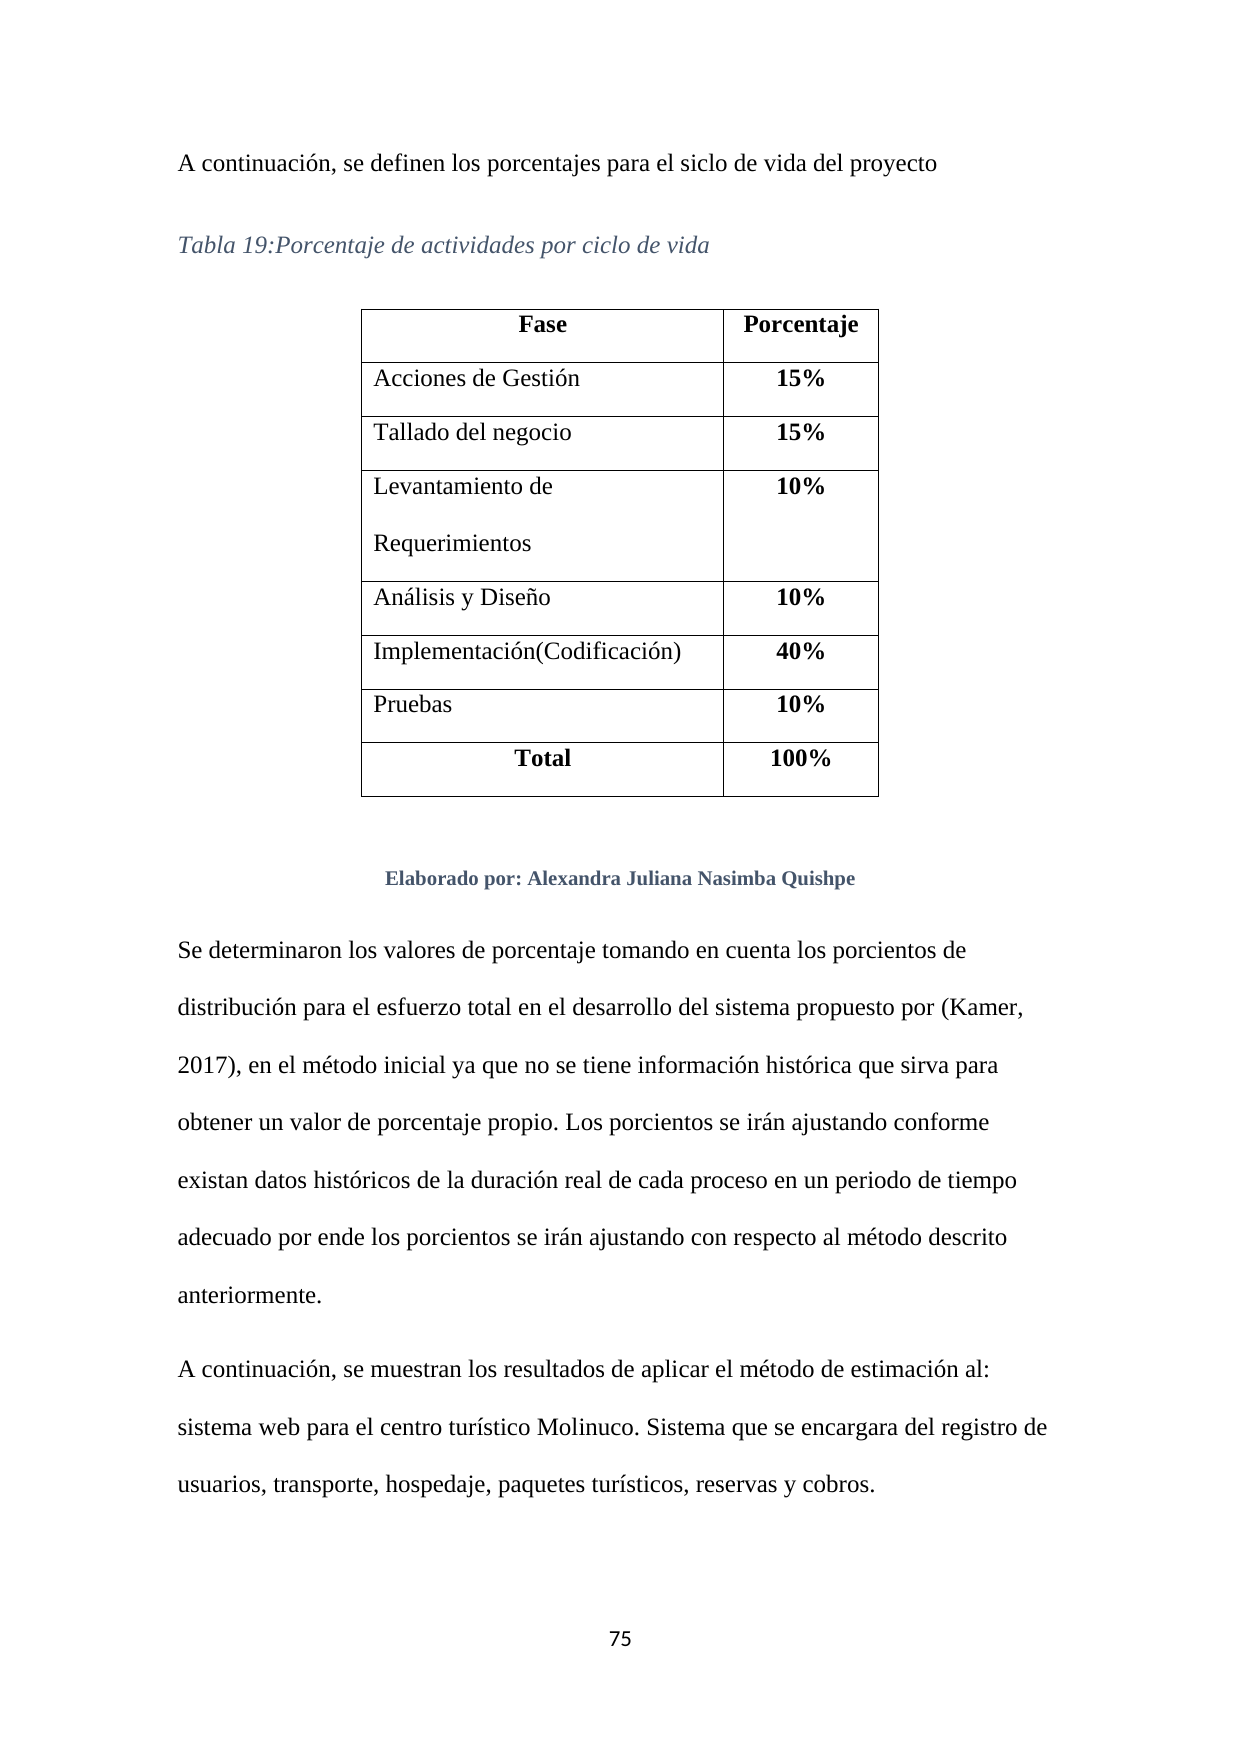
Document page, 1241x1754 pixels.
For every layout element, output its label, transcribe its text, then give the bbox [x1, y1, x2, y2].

text Elaborado por: Alexandra Juliana Nasimba Quishpe [177, 866, 1063, 890]
table_cell Tallado del negocio [362, 417, 723, 470]
table_cell 15% [724, 417, 878, 470]
table_cell Análisis y Diseño [362, 582, 723, 635]
table_cell 10% [724, 471, 878, 581]
text A continuación, se definen los porcentajes para el siclo de vida del proyecto [177, 148, 1063, 176]
table_header Porcentaje [724, 310, 878, 362]
table_cell 10% [724, 582, 878, 635]
table_cell 10% [724, 690, 878, 742]
text A continuación, se muestran los resultados de aplicar el método de estimación al: sistema web para el centro turístico Molinuco. Sistema que se encargara del registro de usuarios, transporte, hospedaje, paquetes turísticos, reservas y cobros. [177, 1354, 1063, 1498]
table_cell Implementación(Codificación) [362, 636, 723, 688]
text Se determinaron los valores de porcentaje tomando en cuenta los porcientos de distribución para el esfuerzo total en el desarrollo del sistema propuesto por , en el método inicial ya que no se tiene información histórica que sirva para obtener un valor de porcentaje propio. Los porcientos se irán ajustando conforme existan datos históricos de la duración real de cada proceso en un periodo de tiempo adecuado por ende los porcientos se irán ajustando con respecto al método descrito anteriormente. [177, 935, 1063, 1309]
table_header Fase [362, 310, 723, 362]
table_cell 40% [724, 636, 878, 688]
table_cell Total [362, 743, 723, 796]
table_cell Levantamiento de Requerimientos [362, 471, 723, 581]
table_cell Acciones de Gestión [362, 363, 723, 416]
table_cell Pruebas [362, 690, 723, 742]
table_cell 100% [724, 743, 878, 796]
table_cell 15% [724, 363, 878, 416]
